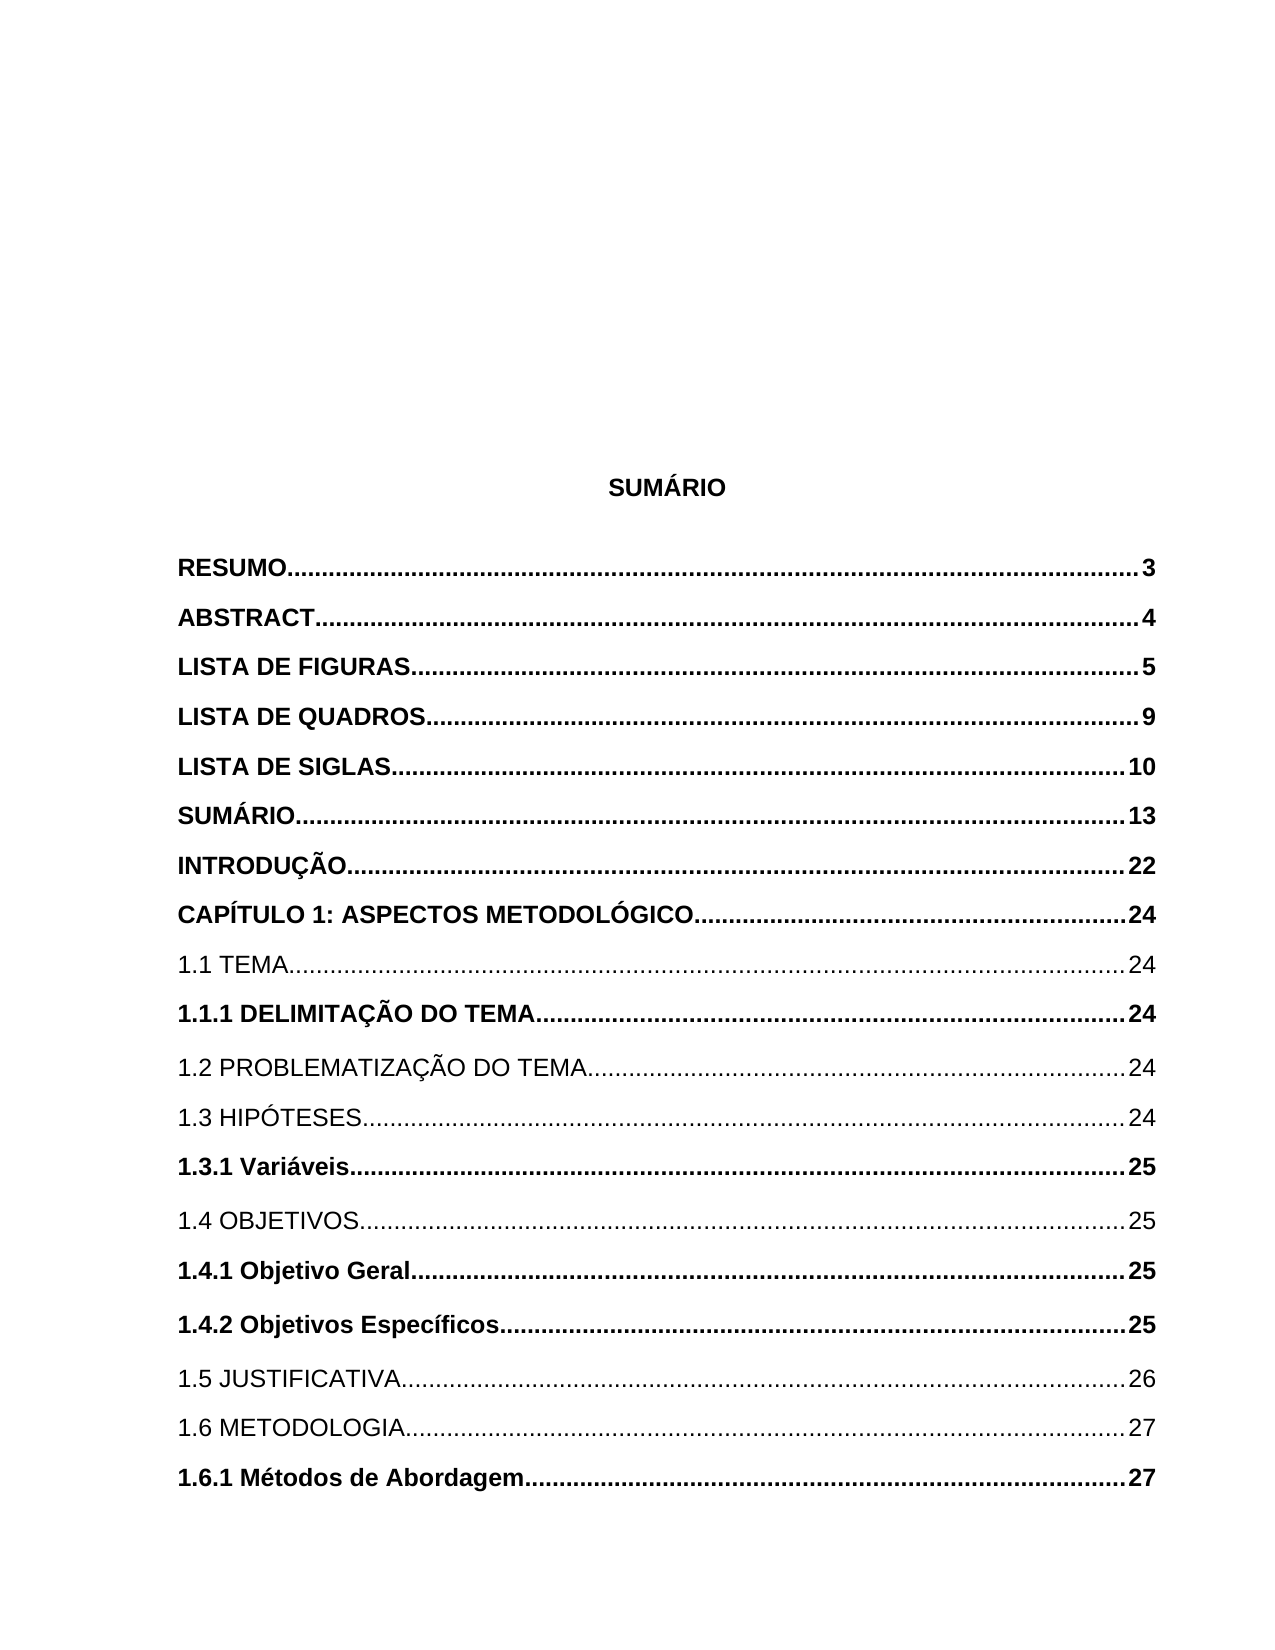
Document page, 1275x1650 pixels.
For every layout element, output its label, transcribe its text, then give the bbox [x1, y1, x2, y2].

text RESUMO 3 [177, 553, 1157, 582]
text 1.6 METODOLOGIA 27 [177, 1413, 1157, 1442]
text LISTA DE FIGURAS 5 [177, 652, 1157, 681]
text SUMÁRIO 13 [177, 801, 1157, 830]
text 1.1 TEMA 24 [177, 950, 1157, 978]
text 1.3 HIPÓTESES 24 [177, 1103, 1157, 1132]
text ABSTRACT 4 [177, 603, 1157, 631]
text 1.4 OBJETIVOS 25 [177, 1206, 1157, 1235]
text 1.4.1 Objetivo Geral 25 [177, 1256, 1157, 1284]
text SUMÁRIO [177, 472, 1157, 501]
text 1.3.1 Variáveis 25 [177, 1152, 1157, 1181]
text 1.2 PROBLEMATIZAÇÃO DO TEMA 24 [177, 1053, 1157, 1082]
text 1.4.2 Objetivos Específicos 25 [177, 1310, 1157, 1338]
text 1.1.1 DELIMITAÇÃO DO TEMA 24 [177, 999, 1157, 1028]
text 1.6.1 Métodos de Abordagem 27 [177, 1463, 1157, 1491]
text LISTA DE QUADROS 9 [177, 702, 1157, 731]
text CAPÍTULO 1: ASPECTOS METODOLÓGICO 24 [177, 900, 1157, 929]
text INTRODUÇÃO 22 [177, 851, 1157, 879]
text 1.5 JUSTIFICATIVA 26 [177, 1363, 1157, 1392]
text LISTA DE SIGLAS 10 [177, 751, 1157, 780]
